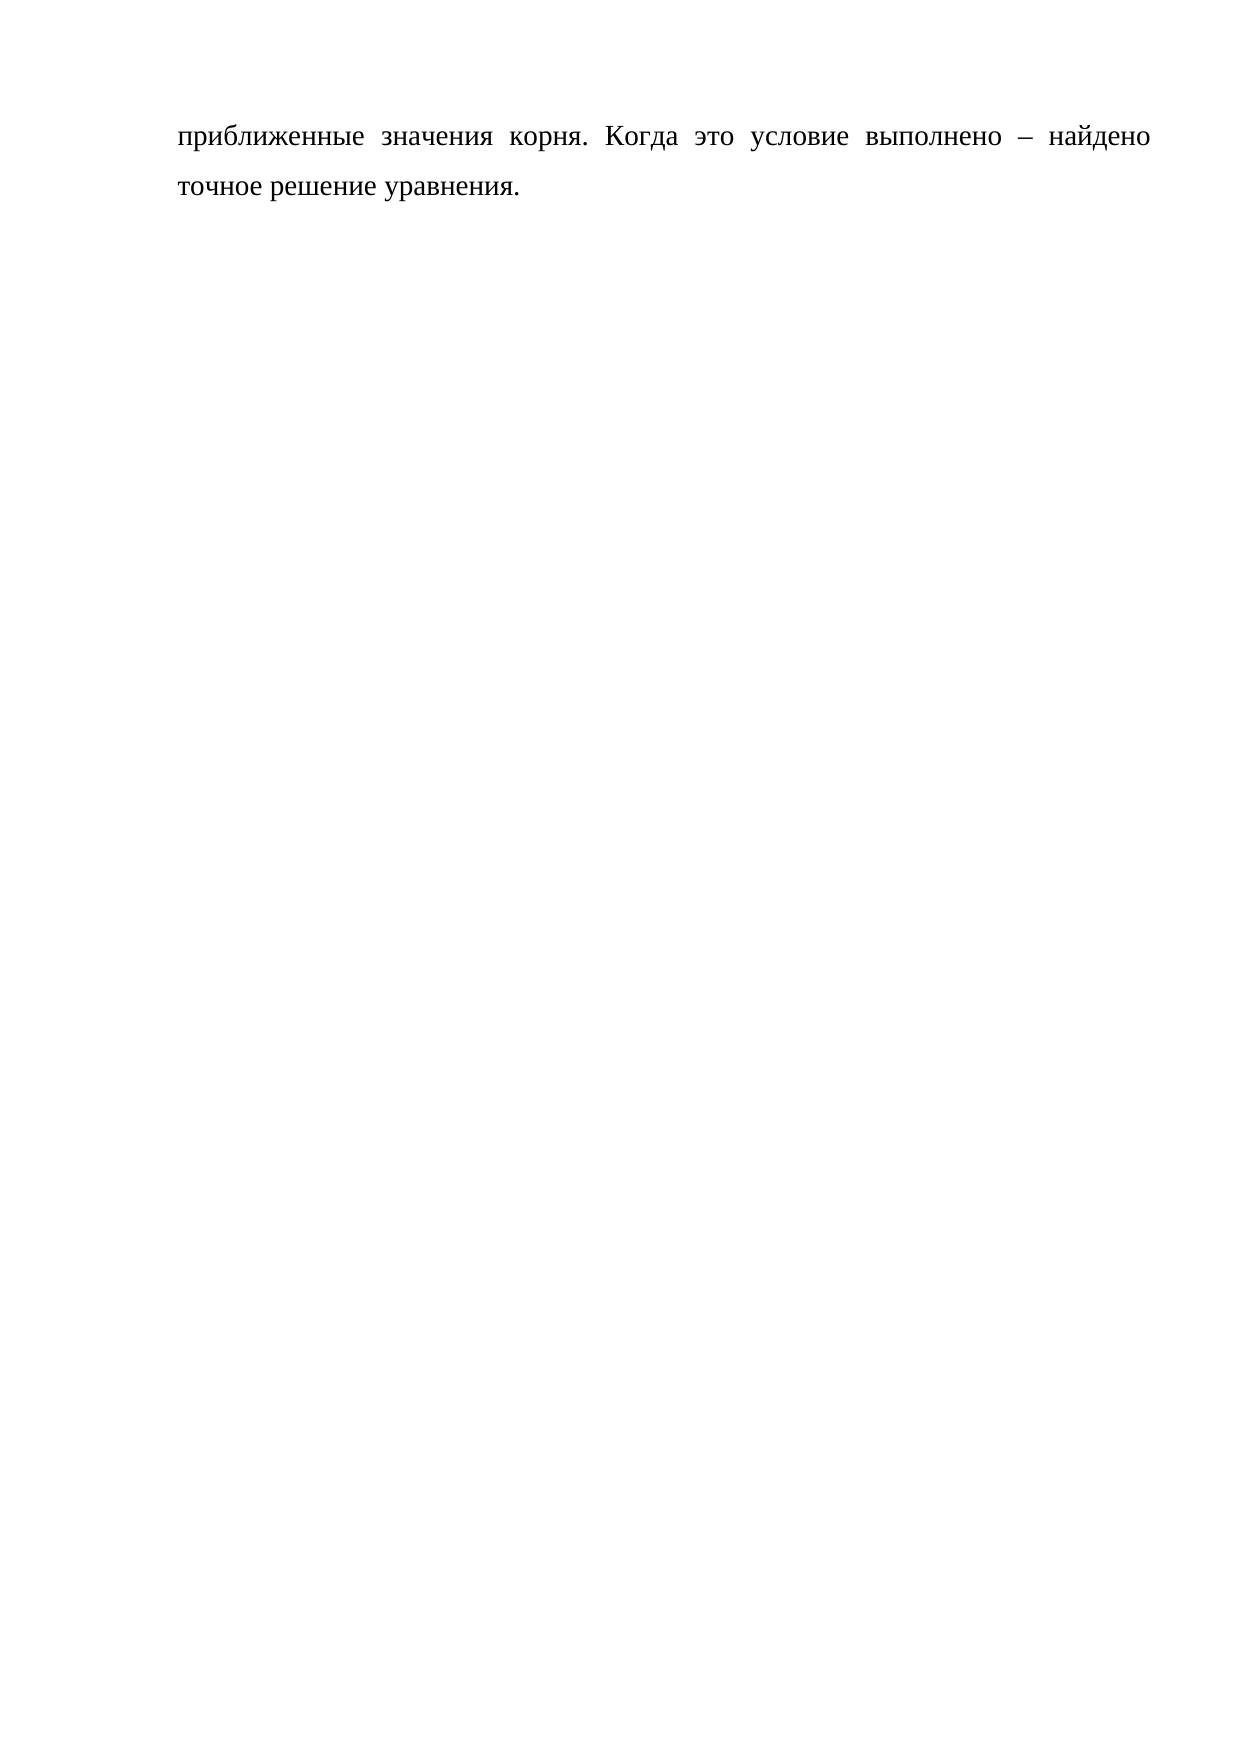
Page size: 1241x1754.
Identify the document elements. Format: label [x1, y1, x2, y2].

text [177, 118, 1152, 202]
